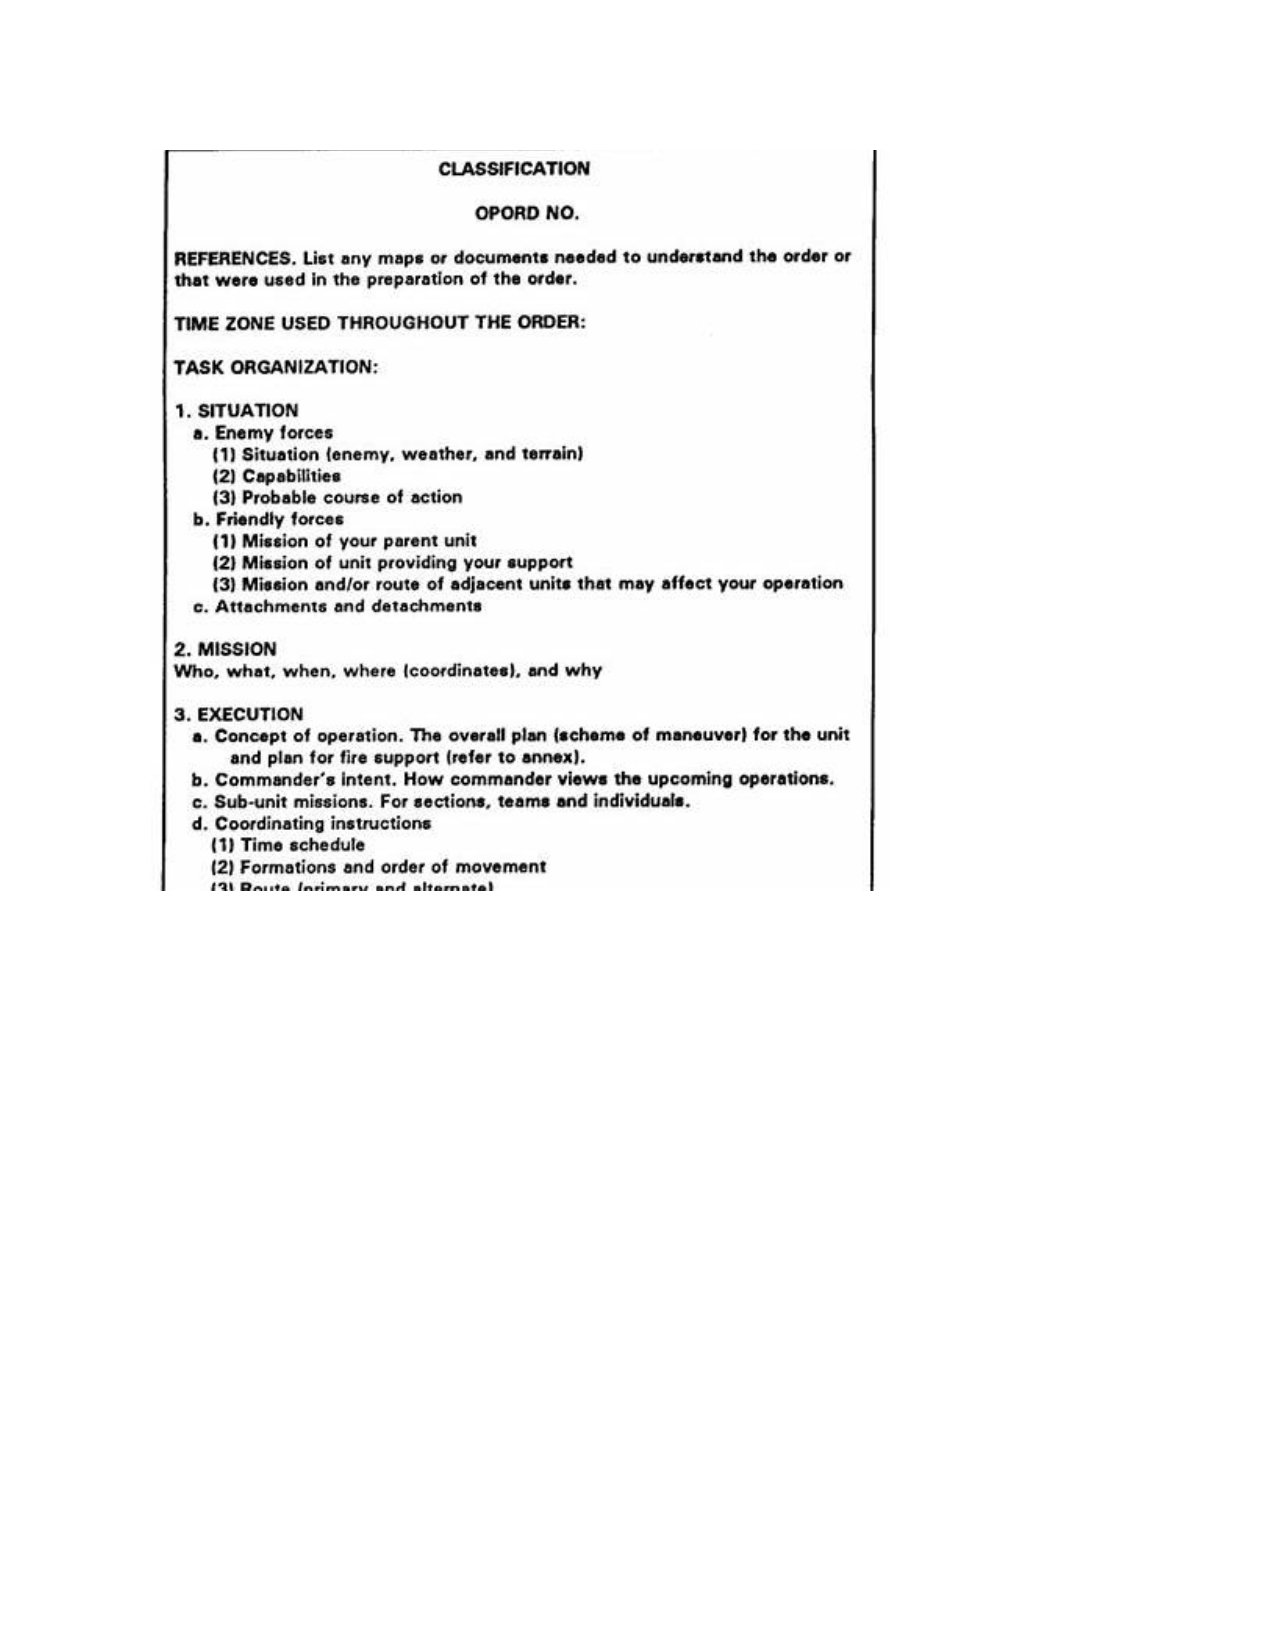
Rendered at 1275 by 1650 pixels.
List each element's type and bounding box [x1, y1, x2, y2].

picture [150, 150, 891, 891]
